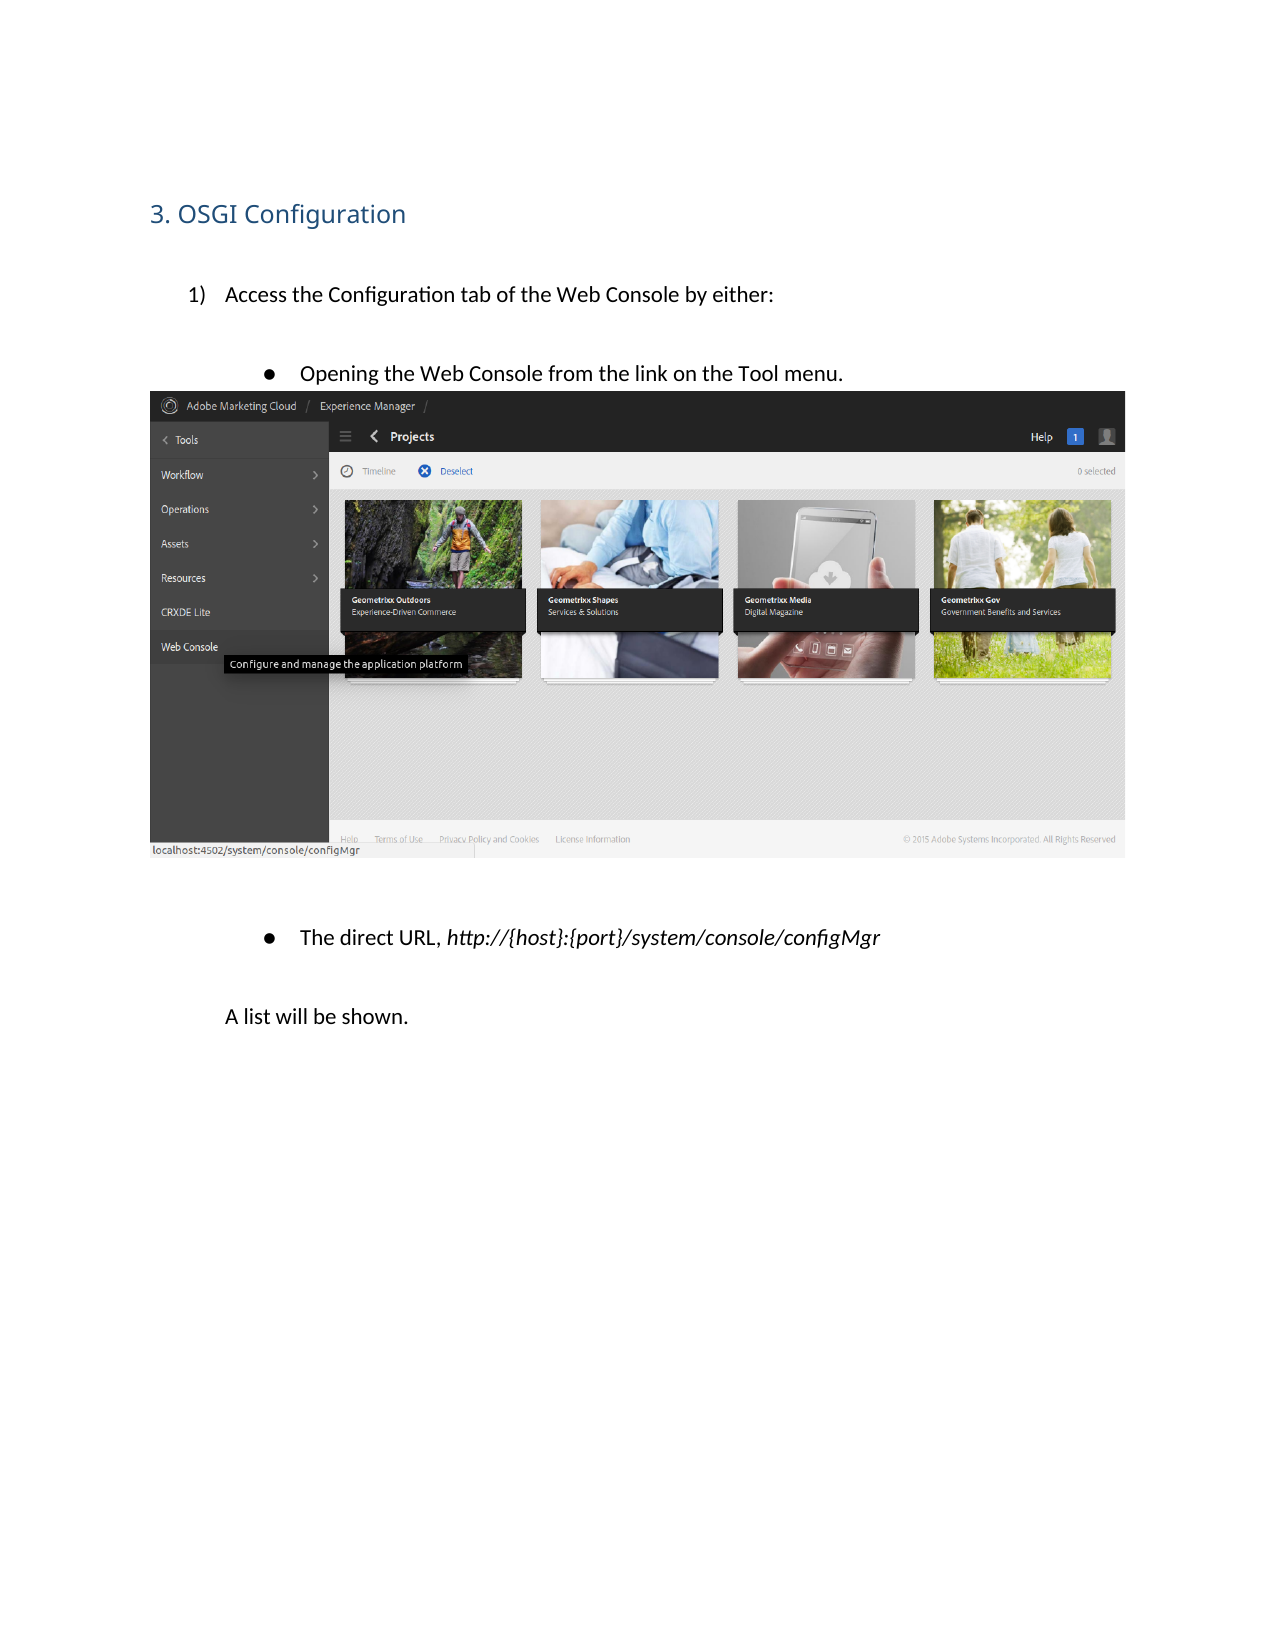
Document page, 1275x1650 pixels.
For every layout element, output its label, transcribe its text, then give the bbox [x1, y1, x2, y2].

subtitle 3. OSGI Configuration [150, 197, 1125, 231]
text A list will be shown. [150, 1002, 1125, 1030]
list Access the Configuration tab of the Web Console by either: [187, 281, 1125, 308]
picture [150, 391, 1125, 858]
list Opening the Web Console from the link on the Tool menu. [262, 359, 1125, 388]
list The direct URL, http://{host}:{port}/system/console/configMgr [262, 923, 1125, 951]
